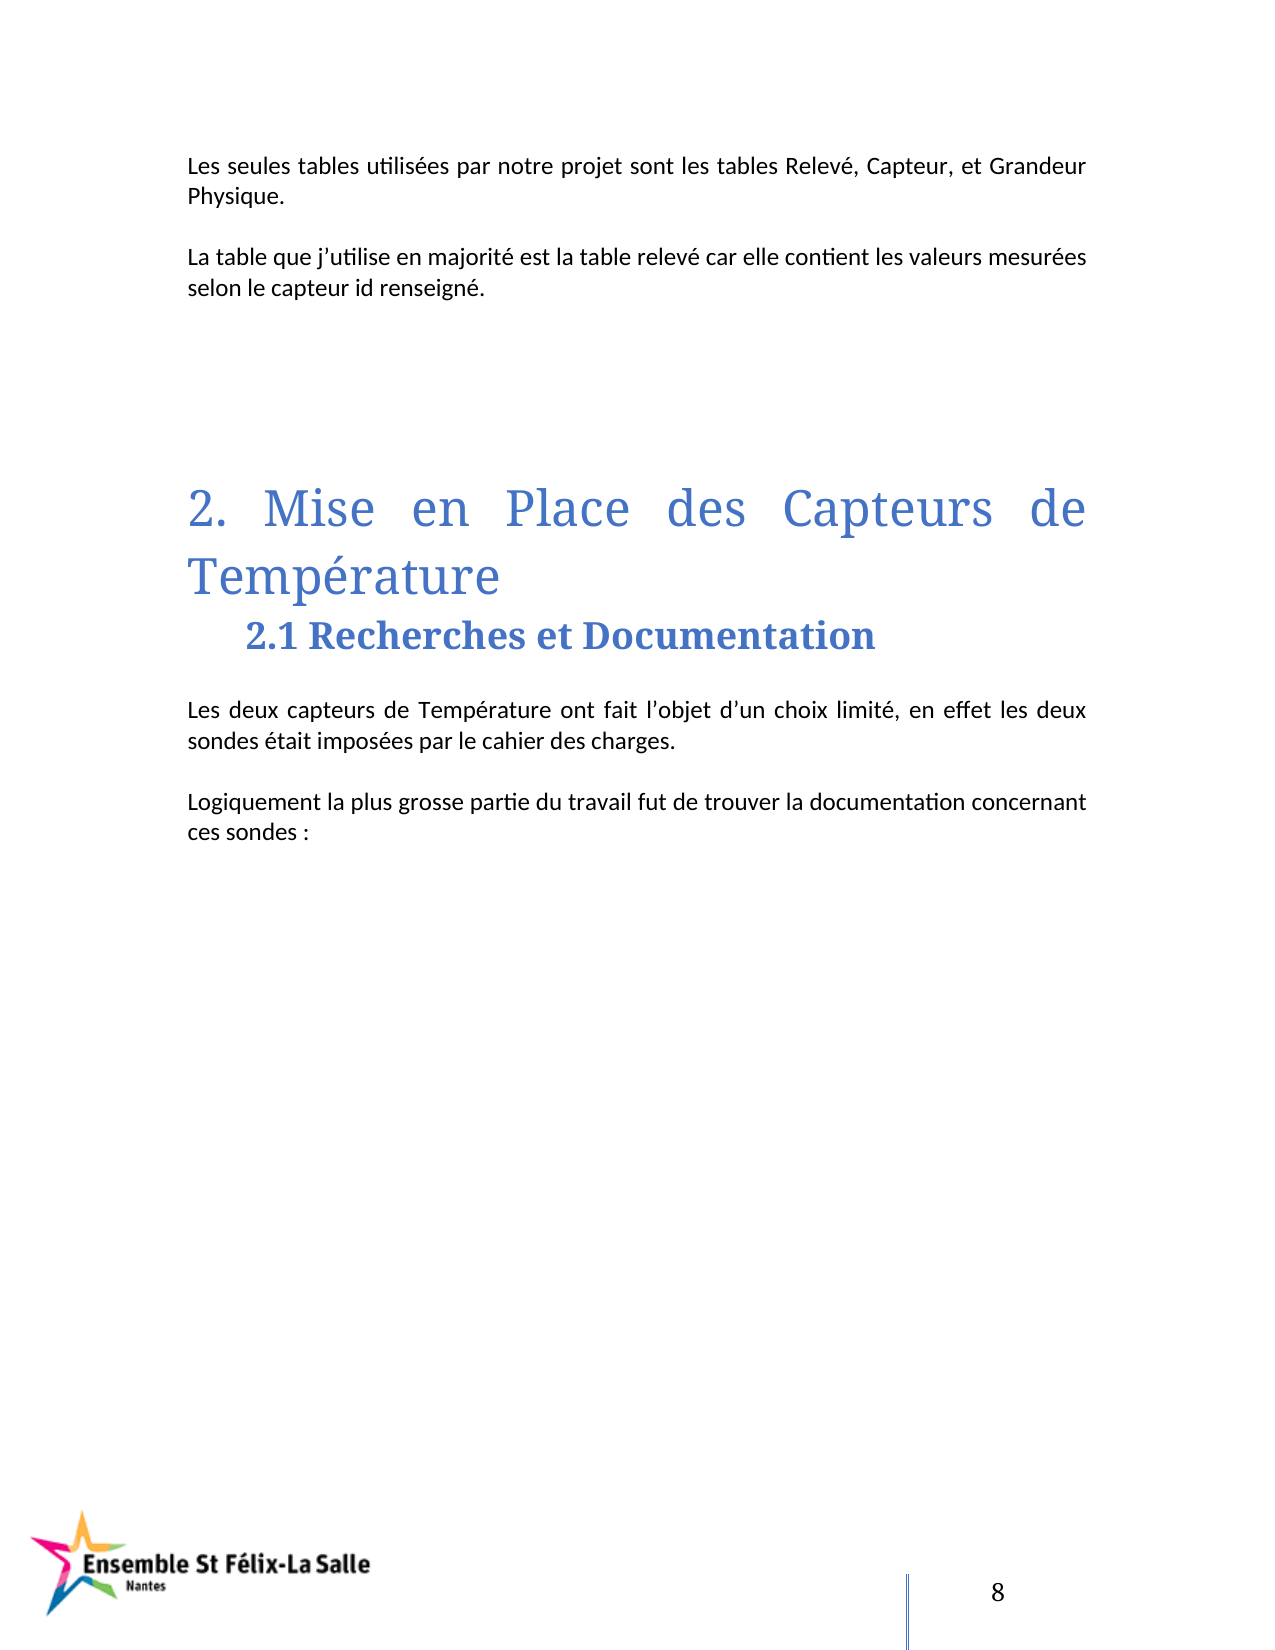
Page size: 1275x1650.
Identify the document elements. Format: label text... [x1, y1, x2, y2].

text Logiquement la plus grosse partie du travail fut de trouver la documentation concernant ces sondes : [187, 786, 1088, 847]
text Les deux capteurs de Température ont fait l’objet d’un choix limité, en effet les deux sondes était imposées par le cahier des charges. [187, 694, 1088, 755]
subtitle 2. Mise en Place des Capteurs de Température [187, 473, 1088, 609]
subtitle 2.1 Recherches et Documentation [187, 609, 1088, 660]
picture [29, 1507, 374, 1621]
text Les seules tables utilisées par notre projet sont les tables Relevé, Capteur, et Grandeur Physique. [187, 150, 1088, 211]
text La table que j’utilise en majorité est la table relevé car elle contient les valeurs mesurées selon le capteur id renseigné. [187, 242, 1088, 303]
